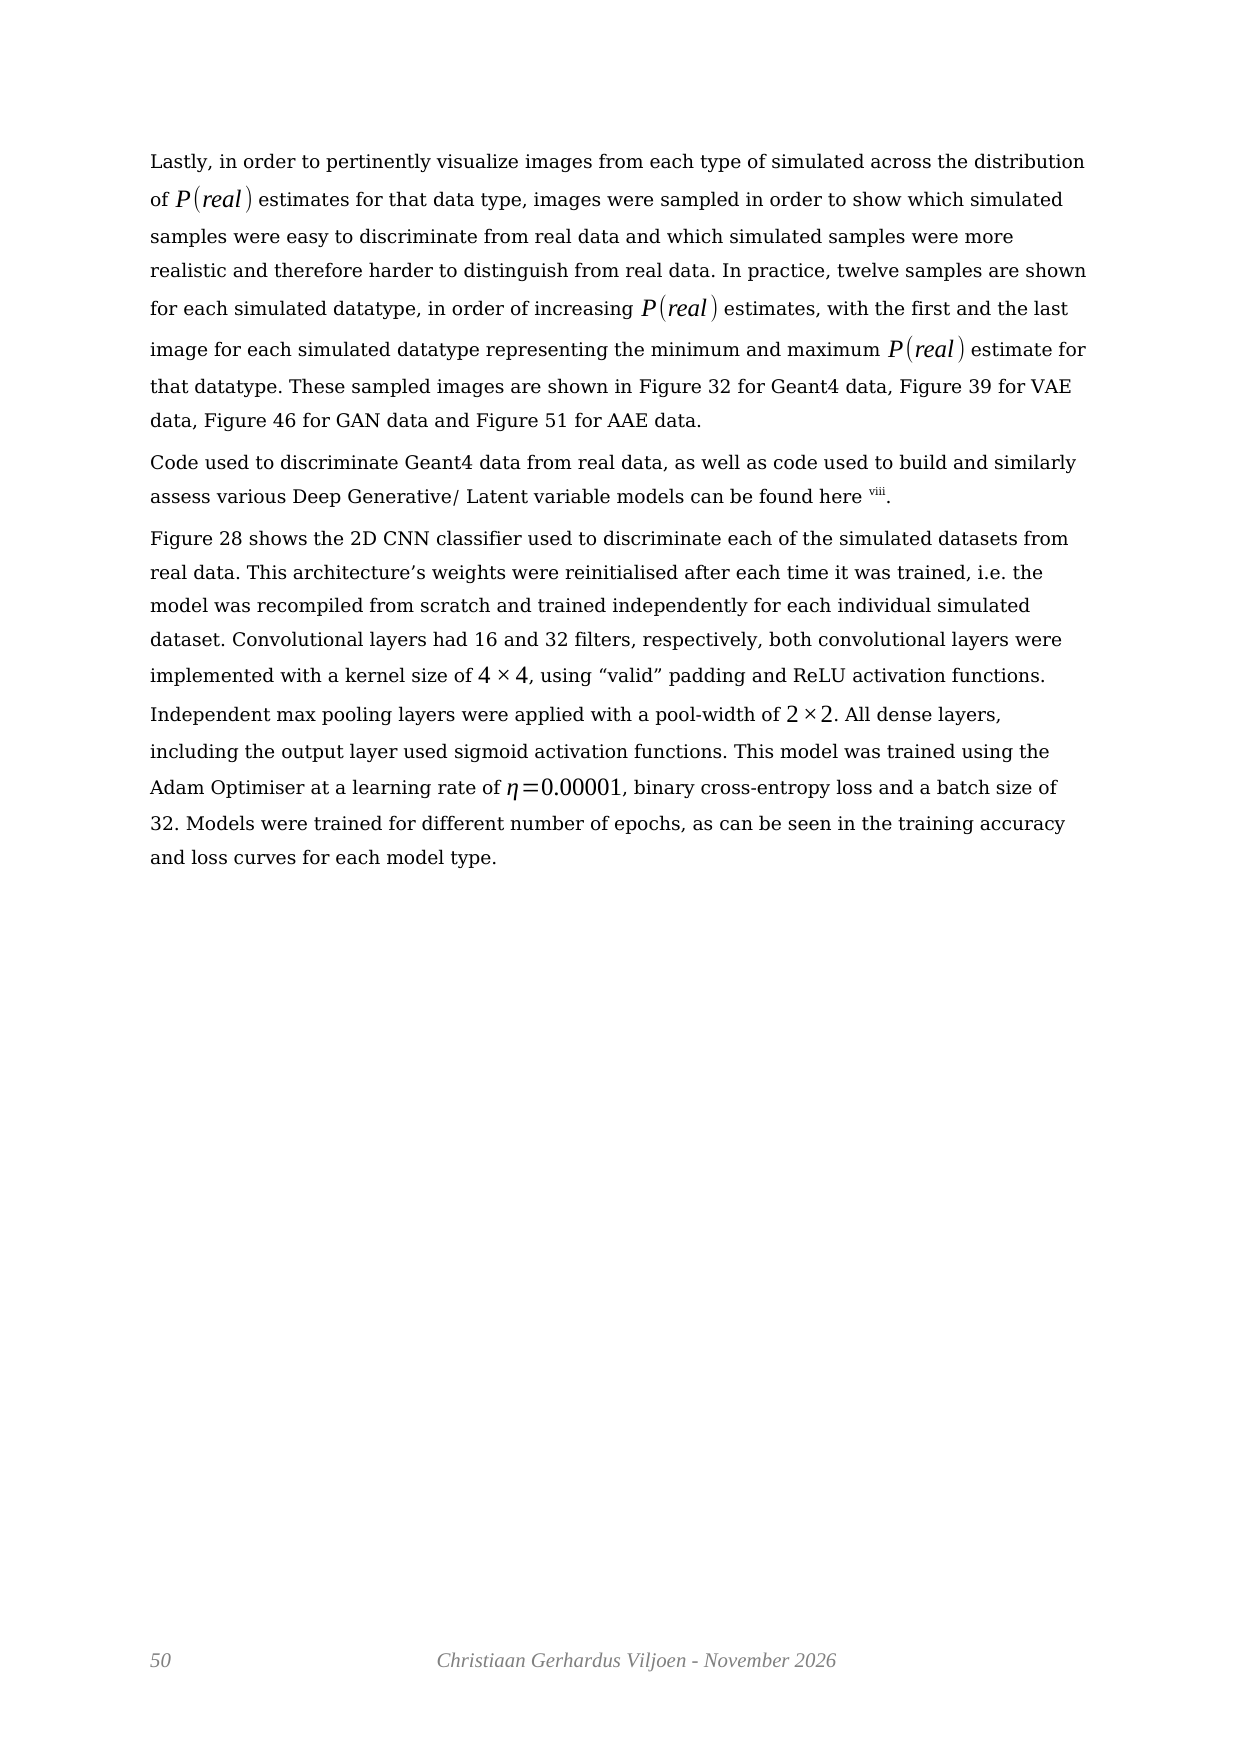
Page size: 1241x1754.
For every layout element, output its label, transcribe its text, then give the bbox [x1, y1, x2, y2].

text Code used to discriminate Geant4 data from real data, as well as code used to build and similarly assess various Deep Generative/ Latent variable models can be found here . [150, 451, 1090, 507]
text Lastly, in order to pertinently visualize images from each type of simulated across the distribution of estimates for that data type, images were sampled in order to show which simulated samples were easy to discriminate from real data and which simulated samples were more realistic and therefore harder to distinguish from real data. In practice, twelve samples are shown for each simulated datatype, in order of increasing estimates, with the first and the last image for each simulated datatype representing the minimum and maximum estimate for that datatype. These sampled images are shown in Figure 32 for Geant4 data, Figure 39 for VAE data, Figure 46 for GAN data and Figure 51 for AAE data. [150, 150, 1090, 431]
text Figure 28 shows the 2D CNN classifier used to discriminate each of the simulated datasets from real data. This architecture’s weights were reinitialised after each time it was trained, i.e. the model was recompiled from scratch and trained independently for each individual simulated dataset. Convolutional layers had 16 and 32 filters, respectively, both convolutional layers were implemented with a kernel size of , using “valid” padding and ReLU activation functions. Independent max pooling layers were applied with a pool-width of . All dense layers, including the output layer used sigmoid activation functions. This model was trained using the Adam Optimiser at a learning rate of , binary cross-entropy loss and a batch size of 32. Models were trained for different number of epochs, as can be seen in the training accuracy and loss curves for each model type. [150, 527, 1090, 868]
